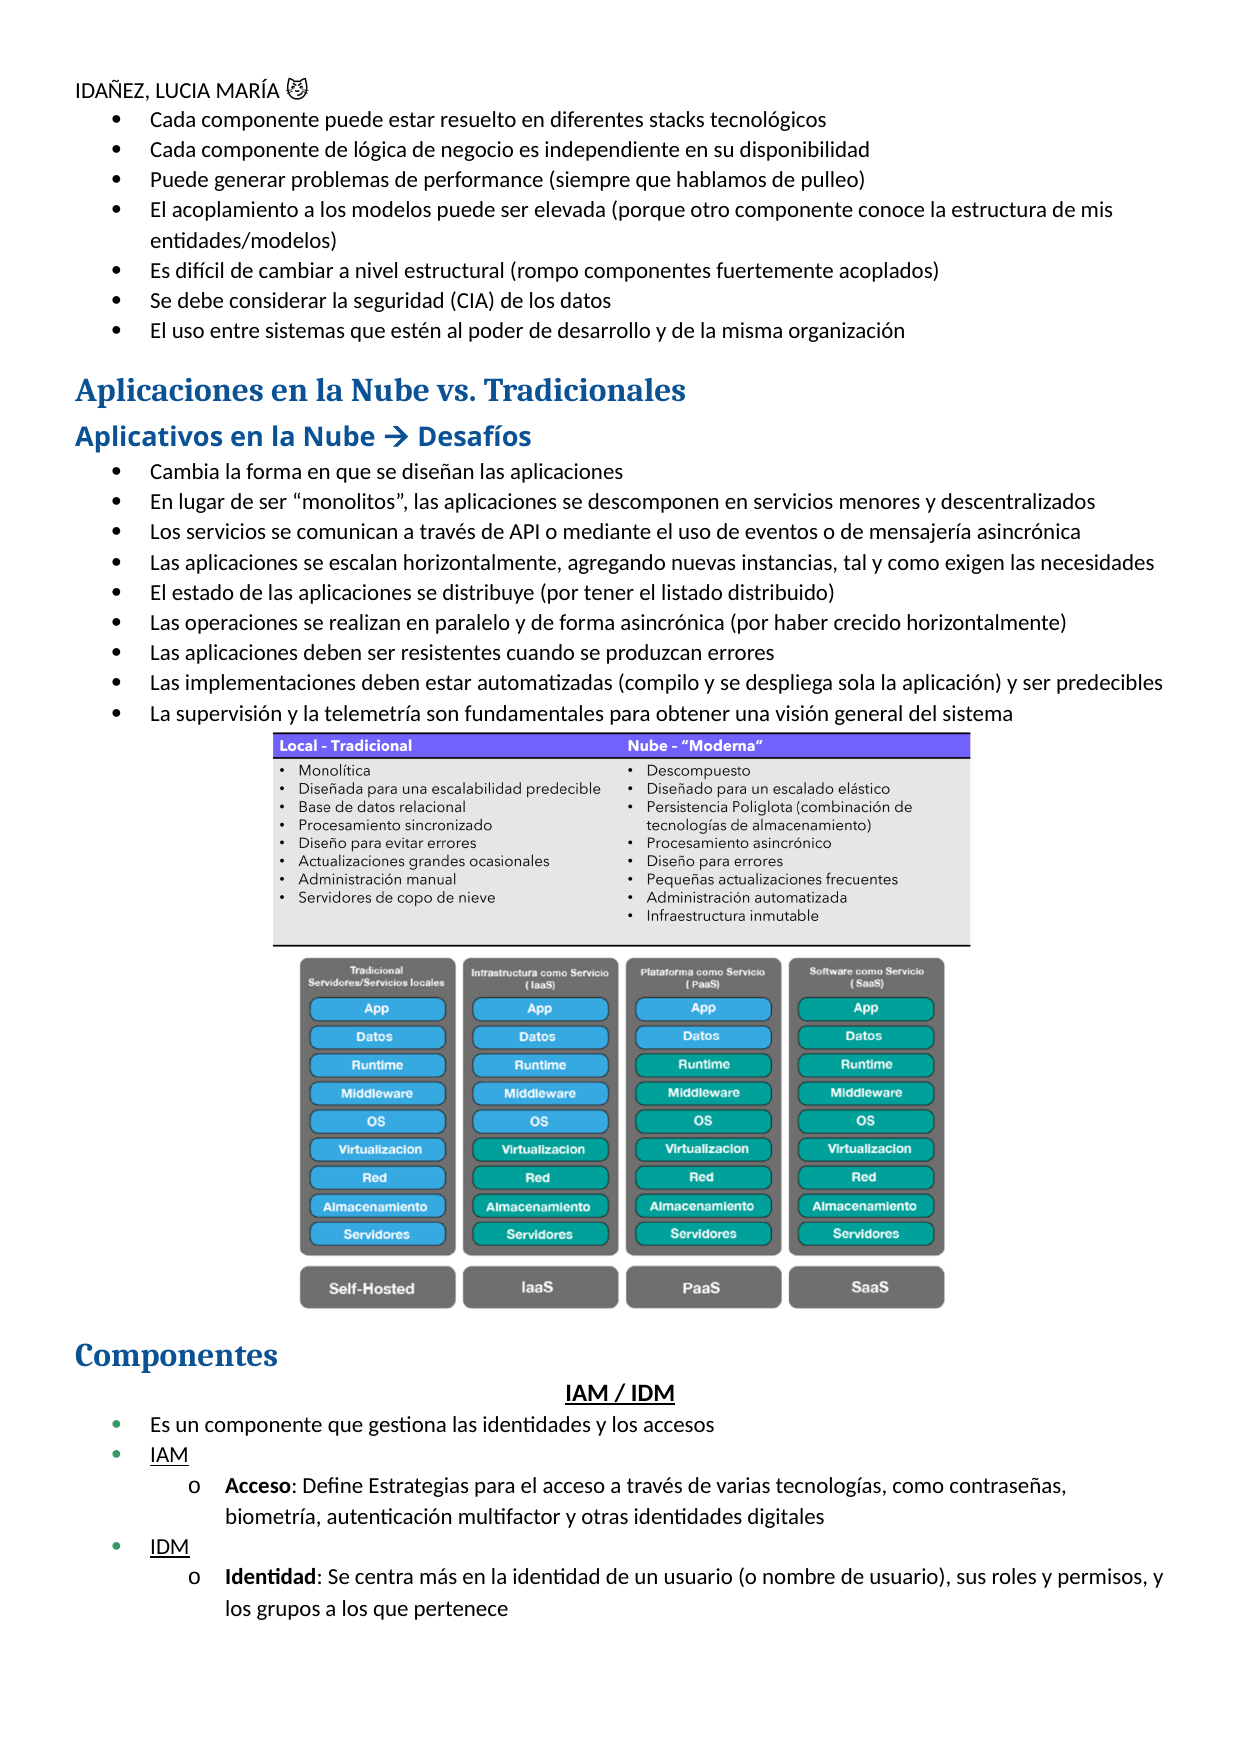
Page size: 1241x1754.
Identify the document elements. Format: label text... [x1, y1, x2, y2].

list Los servicios se comunican a través de API o mediante el uso de eventos o de mensajería asincrónica [112, 517, 1165, 545]
picture [265, 728, 975, 951]
list El acoplamiento a los modelos puede ser elevada (porque otro componente conoce la estructura de mis entidades/modelos) [112, 196, 1165, 254]
list Acceso: Define Estrategias para el acceso a través de varias tecnologías, como contraseñas, biometría, autenticación multifactor y otras identidades digitales [187, 1471, 1165, 1530]
subtitle Componentes [75, 1336, 1165, 1374]
list Se debe considerar la seguridad (CIA) de los datos [112, 286, 1165, 314]
text IAM / IDM [75, 1377, 1165, 1408]
list En lugar de ser “monolitos”, las aplicaciones se descomponen en servicios menores y descentralizados [112, 487, 1165, 515]
list IDM [112, 1532, 1165, 1560]
list Las operaciones se realizan en paralelo y de forma asincrónica (por haber crecido horizontalmente) [112, 608, 1165, 636]
list El estado de las aplicaciones se distribuye (por tener el listado distribuido) [112, 578, 1165, 606]
list Puede generar problemas de performance (siempre que hablamos de pulleo) [112, 165, 1165, 193]
list El uso entre sistemas que estén al poder de desarrollo y de la misma organización [112, 316, 1165, 344]
list La supervisión y la telemetría son fundamentales para obtener una visión general del sistema [112, 699, 1165, 727]
list Identidad: Se centra más en la identidad de un usuario (o nombre de usuario), sus roles y permisos, y los grupos a los que pertenece [187, 1562, 1165, 1622]
list Es difícil de cambiar a nivel estructural (rompo componentes fuertemente acoplados) [112, 256, 1165, 284]
subtitle Aplicaciones en la Nube vs. Tradicionales [75, 372, 1165, 410]
list Cada componente puede estar resuelto en diferentes stacks tecnológicos [112, 105, 1165, 133]
list Las aplicaciones deben ser resistentes cuando se produzcan errores [112, 638, 1165, 666]
list Cambia la forma en que se diseñan las aplicaciones [112, 457, 1165, 485]
subtitle Aplicativos en la Nube Desafíos [75, 417, 1165, 454]
list Cada componente de lógica de negocio es independiente en su disponibilidad [112, 135, 1165, 163]
list Las aplicaciones se escalan horizontalmente, agregando nuevas instancias, tal y como exigen las necesidades [112, 548, 1165, 576]
list Las implementaciones deben estar automatizadas (compilo y se despliega sola la aplicación) y ser predecibles [112, 668, 1165, 696]
list Es un componente que gestiona las identidades y los accesos [112, 1410, 1165, 1438]
picture [294, 953, 946, 1309]
list IAM [112, 1441, 1165, 1468]
